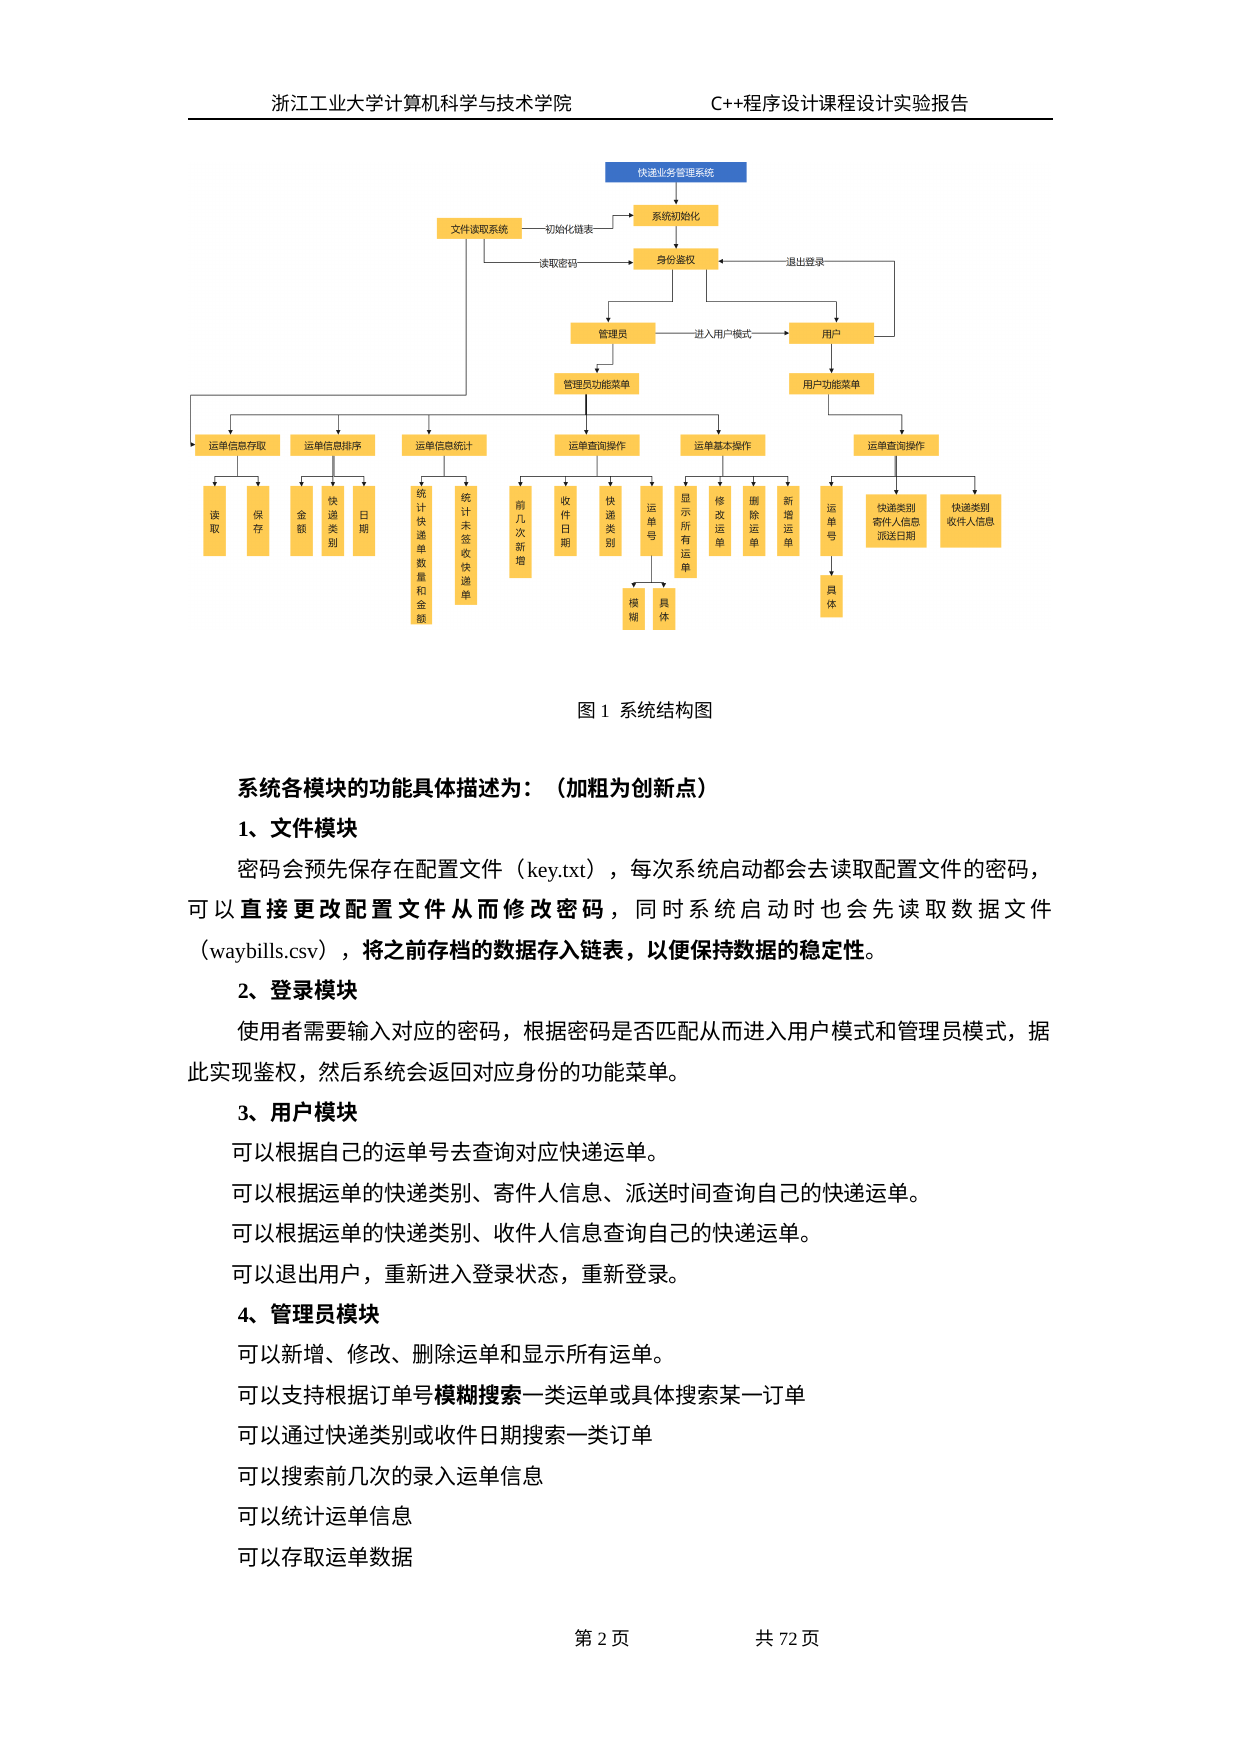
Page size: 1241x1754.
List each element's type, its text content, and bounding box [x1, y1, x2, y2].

picture [187, 162, 1052, 630]
text 使用者需要输入对应的密码，根据密码是否匹配从而进入用户模式和管理员模式，据此实现鉴权，然后系统会返回对应身份的功能菜单。 [187, 1013, 1053, 1087]
text 可以统计运单信息 [187, 1499, 1053, 1531]
text 可以支持根据订单号模糊搜索一类运单或具体搜索某一订单 [187, 1377, 1053, 1410]
text 4、管理员模块 [187, 1297, 1053, 1329]
text 图1 系统结构图 [187, 693, 1053, 726]
text 可以通过快递类别或收件日期搜索一类订单 [187, 1418, 1053, 1450]
text 可以存取运单数据 [187, 1539, 1053, 1572]
text 可以根据自己的运单号去查询对应快递运单。 [187, 1135, 1053, 1167]
text 系统各模块的功能具体描述为：（加粗为创新点） [187, 771, 1053, 803]
text 可以根据运单的快递类别、收件人信息查询自己的快递运单。 [187, 1216, 1053, 1248]
text 可以搜索前几次的录入运单信息 [187, 1458, 1053, 1491]
text 可以新增、修改、删除运单和显示所有运单。 [187, 1337, 1053, 1369]
text 1、文件模块 [187, 811, 1053, 843]
text 密码会预先保存在配置文件（key.txt），每次系统启动都会去读取配置文件的密码，可以直接更改配置文件从而修改密码，同时系统启动时也会先读取数据文件（waybills.csv），将之前存档的数据存入链表，以便保持数据的稳定性。 [187, 851, 1053, 965]
text 2、登录模块 [187, 973, 1053, 1006]
text 3、用户模块 [187, 1094, 1053, 1127]
text 可以根据运单的快递类别、寄件人信息、派送时间查询自己的快递运单。 [187, 1175, 1053, 1208]
text 可以退出用户，重新进入登录状态，重新登录。 [187, 1256, 1053, 1289]
